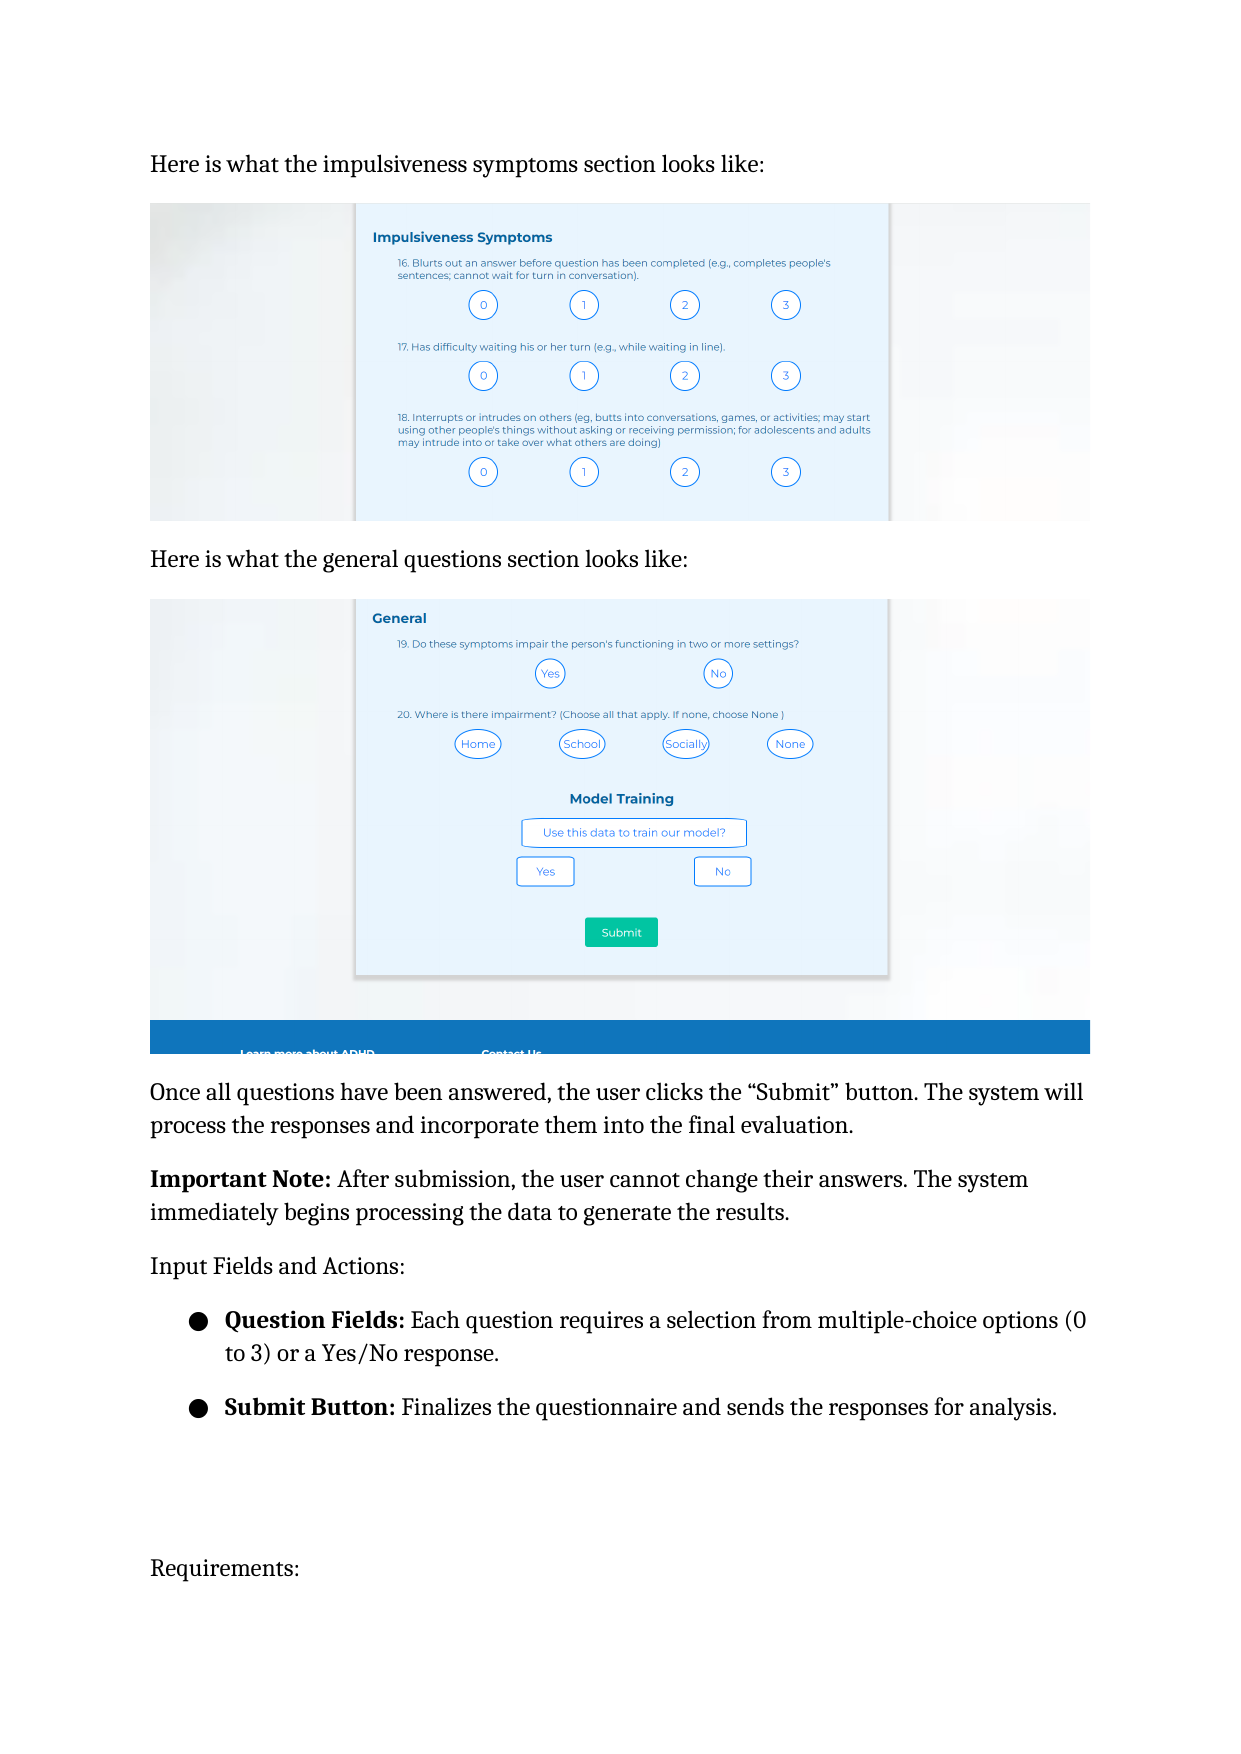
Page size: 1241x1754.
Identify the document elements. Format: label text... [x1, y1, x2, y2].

text Important Note: After submission, the user cannot change their answers. The system immediately begins processing the data to generate the results. [150, 1165, 1090, 1227]
text Requirements: [150, 1554, 1090, 1583]
picture [150, 599, 1091, 1054]
text Once all questions have been answered, the user clicks the “Submit” button. The system will process the responses and incorporate them into the final evaluation. [150, 1078, 1090, 1140]
text Here is what the impulsiveness symptoms section looks like: [150, 150, 1090, 179]
list Question Fields: Each question requires a selection from multiple-choice options (0 to 3) or a Yes/No response. [187, 1306, 1090, 1367]
picture [150, 203, 1091, 521]
text Input Fields and Actions: [150, 1252, 1090, 1280]
list Submit Button: Finalizes the questionnaire and sends the responses for analysis. [187, 1392, 1090, 1421]
text Here is what the general questions section looks like: [150, 545, 1090, 574]
